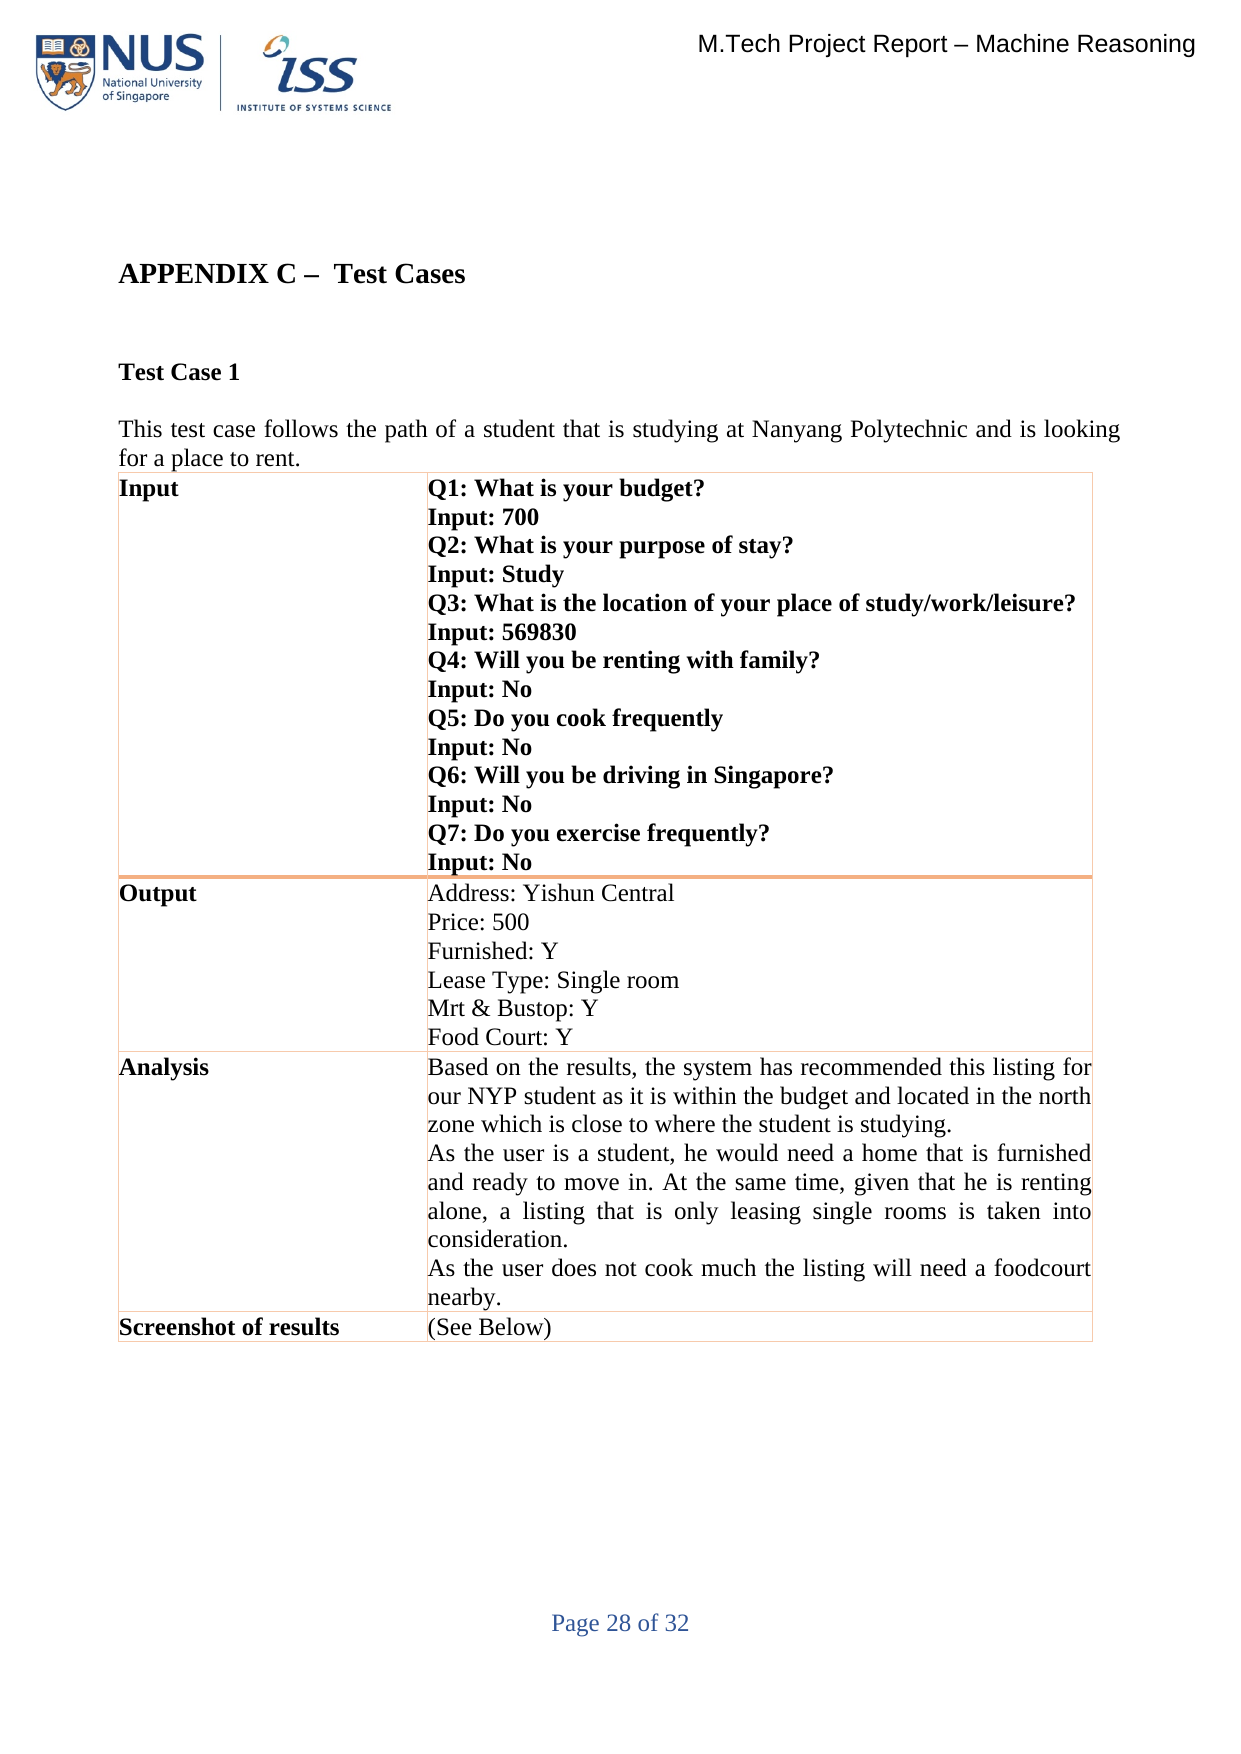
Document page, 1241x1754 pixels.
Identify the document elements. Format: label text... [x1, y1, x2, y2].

table_cell Analysis [119, 1052, 427, 1311]
table_cell Based on the results, the system has recommended this listing for our NYP student as it is within the budget and located in the north zone which is close to where the student is studying. As the user is a student, he would need a home that is furnished and ready to move in. At the same time, given that he is renting alone, a listing that is only leasing single rooms is taken into consideration. As the user does not cook much the listing will need a foodcourt nearby. [428, 1052, 1092, 1311]
table_cell (See Below) [428, 1312, 1092, 1341]
table_header Input [119, 473, 427, 875]
table_cell Output [119, 879, 427, 1051]
text APPENDIX C – Test Cases [118, 256, 1122, 290]
text Test Case 1 [118, 357, 1122, 386]
picture [1, 1, 423, 144]
table_header Q1: What is your budget? Input: 700 Q2: What is your purpose of stay? Input: Study Q3: What is the location of your place of study/work/leisure? Input: 569830 Q4: Will you be renting with family? Input: No Q5: Do you cook frequently Input: No Q6: Will you be driving in Singapore? Input: No Q7: Do you exercise frequently? Input: No [428, 473, 1092, 875]
table_cell Address: Yishun Central Price: 500 Furnished: Y Lease Type: Single room Mrt & Bustop: Y Food Court: Y [428, 879, 1092, 1051]
table_cell Screenshot of results [119, 1312, 427, 1341]
text This test case follows the path of a student that is studying at Nanyang Polytechnic and is looking for a place to rent. [118, 414, 1122, 472]
